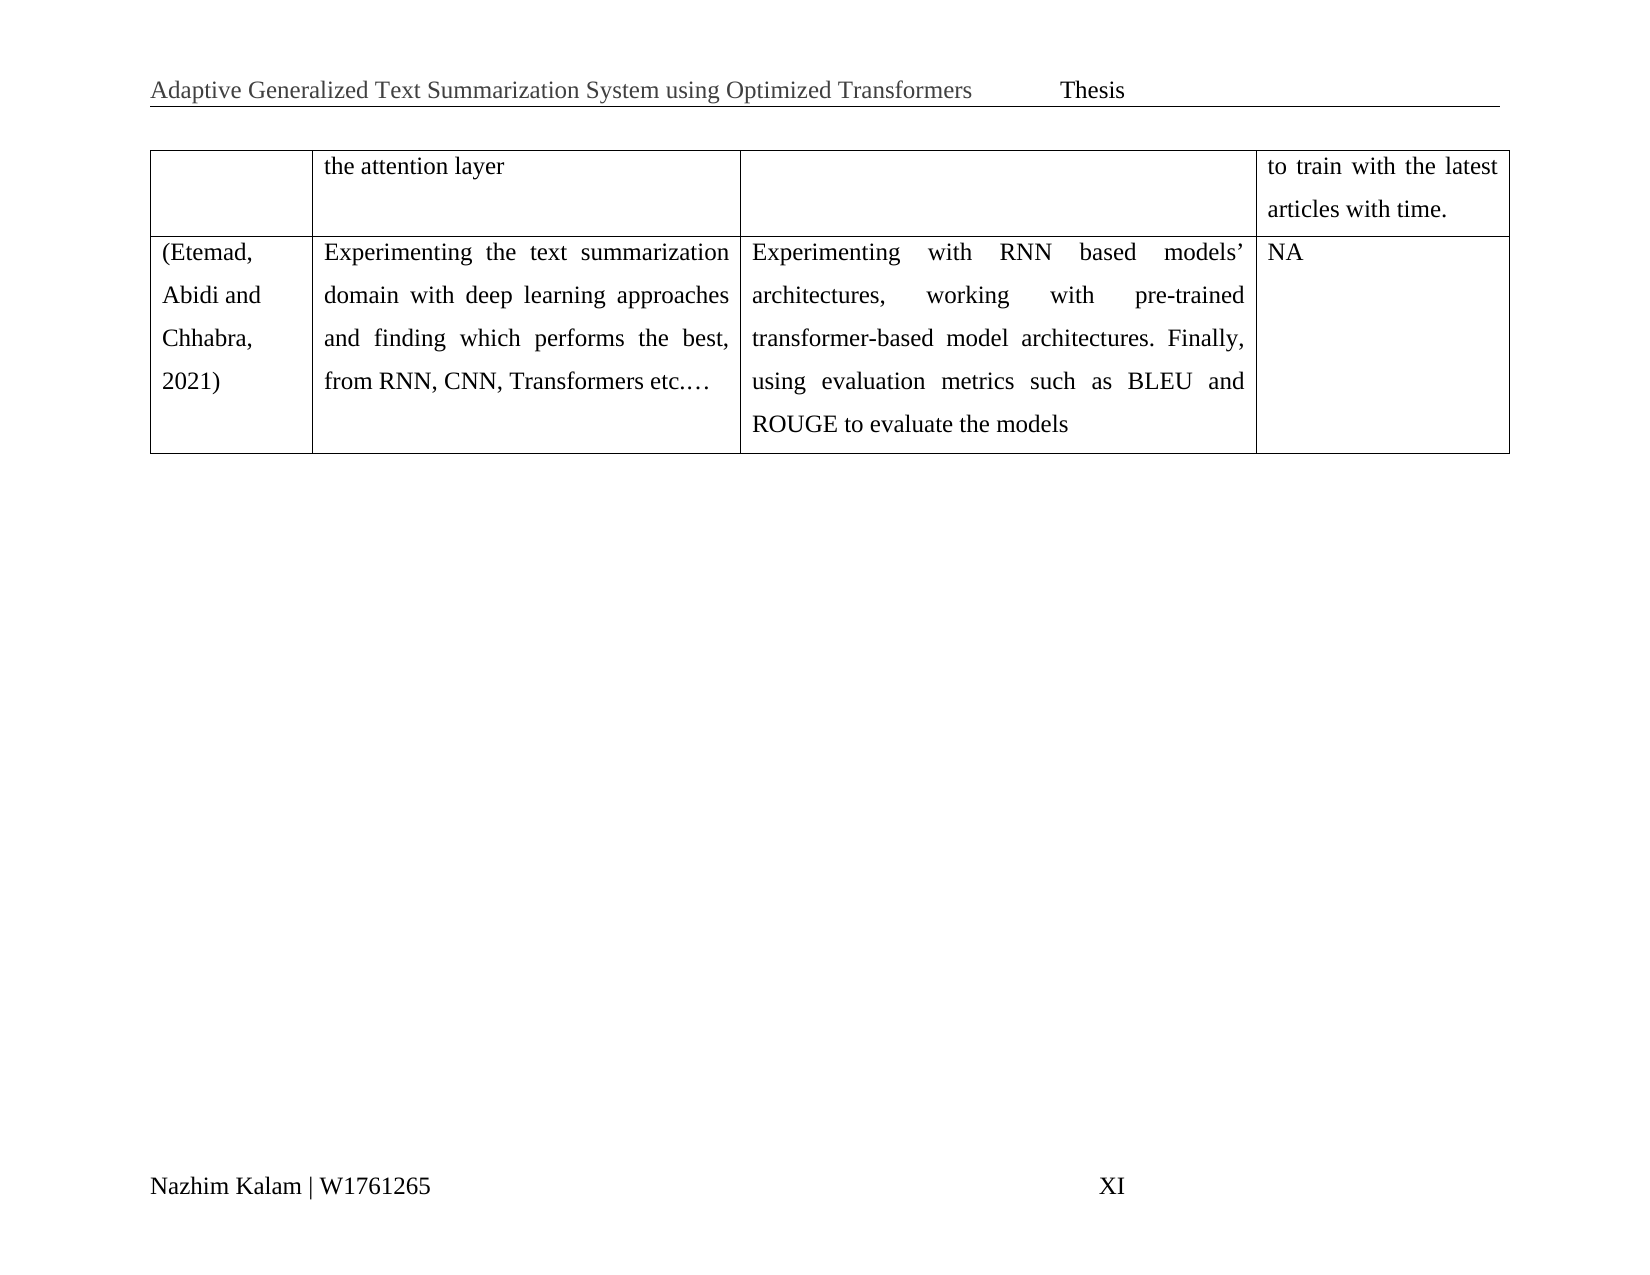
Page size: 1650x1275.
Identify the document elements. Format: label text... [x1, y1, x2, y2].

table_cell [151, 151, 312, 236]
table_cell (Etemad, Abidi and Chhabra, 2021) [151, 237, 312, 453]
table_cell Experimenting with RNN based models’ architectures, working with pre-trained transformer-based model architectures. Finally, using evaluation metrics such as BLEU and ROUGE to evaluate the models [741, 237, 1256, 453]
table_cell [313, 151, 740, 236]
table_cell Experimenting the text summarization domain with deep learning approaches and finding which performs the best, from RNN, CNN, Transformers etc.… [313, 237, 740, 453]
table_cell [1257, 151, 1509, 236]
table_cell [741, 151, 1256, 236]
table_cell NA [1257, 237, 1509, 453]
